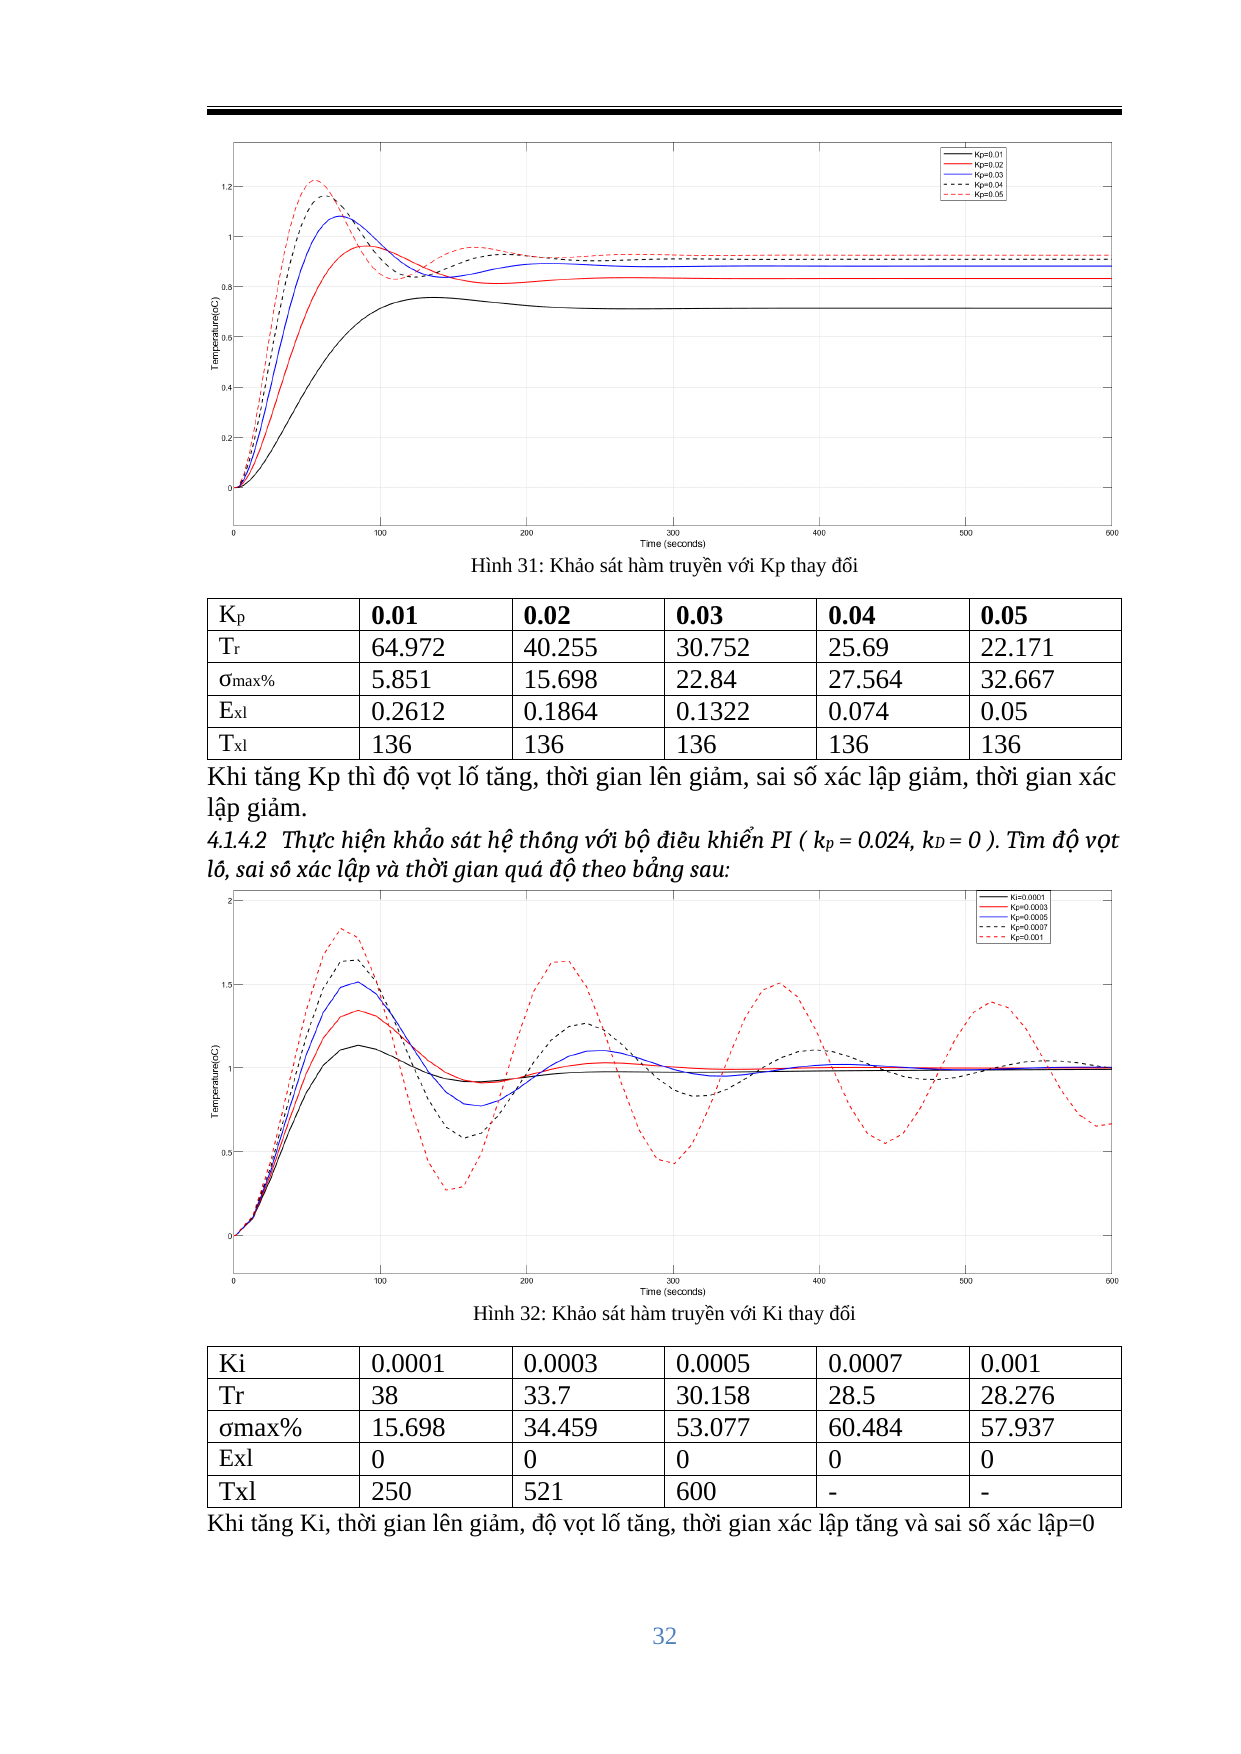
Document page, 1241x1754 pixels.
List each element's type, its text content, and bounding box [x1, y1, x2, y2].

table_cell - [817, 1476, 969, 1507]
table_cell 22.171 [970, 631, 1121, 662]
table_cell 0 [665, 1443, 816, 1474]
table_cell 136 [360, 728, 512, 759]
table_header 0.03 [665, 599, 816, 630]
table_cell 0 [970, 1443, 1121, 1474]
table_cell 28.276 [970, 1379, 1121, 1410]
table_cell σmax% [208, 1411, 359, 1442]
table_cell 136 [817, 728, 969, 759]
table_cell 15.698 [360, 1411, 512, 1442]
table_header 0.02 [513, 599, 664, 630]
table_cell 28.5 [817, 1379, 969, 1410]
table_cell 0.1864 [513, 696, 664, 727]
table_cell Tr [208, 631, 359, 662]
text Khi tăng Kp thì độ vọt lố tăng, thời gian lên giảm, sai số xác lập giảm, thời gian xác lập giảm. [207, 760, 1122, 822]
table_cell 250 [360, 1476, 512, 1507]
table_header 0.04 [817, 599, 969, 630]
table_cell 53.077 [665, 1411, 816, 1442]
table_cell 521 [513, 1476, 664, 1507]
table_cell - [970, 1476, 1121, 1507]
table_cell 32.667 [970, 663, 1121, 694]
table_cell 15.698 [513, 663, 664, 694]
table_cell 0.05 [970, 696, 1121, 727]
table_header 0.0007 [817, 1347, 969, 1378]
table_header Kp [208, 599, 359, 630]
table_cell 30.158 [665, 1379, 816, 1410]
picture [206, 883, 1123, 1301]
table_cell Exl [208, 1443, 359, 1474]
table_cell Txl [208, 728, 359, 759]
picture [206, 136, 1123, 553]
table_cell 0 [817, 1443, 969, 1474]
text Khi tăng Ki, thời gian lên giảm, độ vọt lố tăng, thời gian xác lập tăng và sai số xác lập=0 [207, 1508, 1122, 1536]
table_header Ki [208, 1347, 359, 1378]
table_cell 5.851 [360, 663, 512, 694]
table_header 0.0001 [360, 1347, 512, 1378]
table_cell 600 [665, 1476, 816, 1507]
table_cell Txl [208, 1476, 359, 1507]
table_cell 0.1322 [665, 696, 816, 727]
table_cell 27.564 [817, 663, 969, 694]
table_header 0.0003 [513, 1347, 664, 1378]
table_cell 0 [513, 1443, 664, 1474]
table_cell 0.2612 [360, 696, 512, 727]
table_cell 57.937 [970, 1411, 1121, 1442]
table_header 0.001 [970, 1347, 1121, 1378]
table_header 0.05 [970, 599, 1121, 630]
table_cell 0 [360, 1443, 512, 1474]
table_cell 25.69 [817, 631, 969, 662]
table_header 0.01 [360, 599, 512, 630]
table_cell 136 [513, 728, 664, 759]
table_cell 38 [360, 1379, 512, 1410]
table_cell Exl [208, 696, 359, 727]
table_cell Tr [208, 1379, 359, 1410]
table_cell 34.459 [513, 1411, 664, 1442]
table_cell 64.972 [360, 631, 512, 662]
subtitle Thực hiện khảo sát hệ thống với bộ điều khiển PI ( kp = 0.024, kD = 0 ). Tìm độ vọt lố, sai số xác lập và thời gian quá độ theo bảng sau: [207, 826, 1122, 883]
table_cell 40.255 [513, 631, 664, 662]
table_cell 22.84 [665, 663, 816, 694]
table_cell 136 [970, 728, 1121, 759]
table_header 0.0005 [665, 1347, 816, 1378]
table_cell 30.752 [665, 631, 816, 662]
table_cell σmax% [208, 663, 359, 694]
table_cell 0.074 [817, 696, 969, 727]
table_cell 60.484 [817, 1411, 969, 1442]
table_cell 33.7 [513, 1379, 664, 1410]
table_cell 136 [665, 728, 816, 759]
